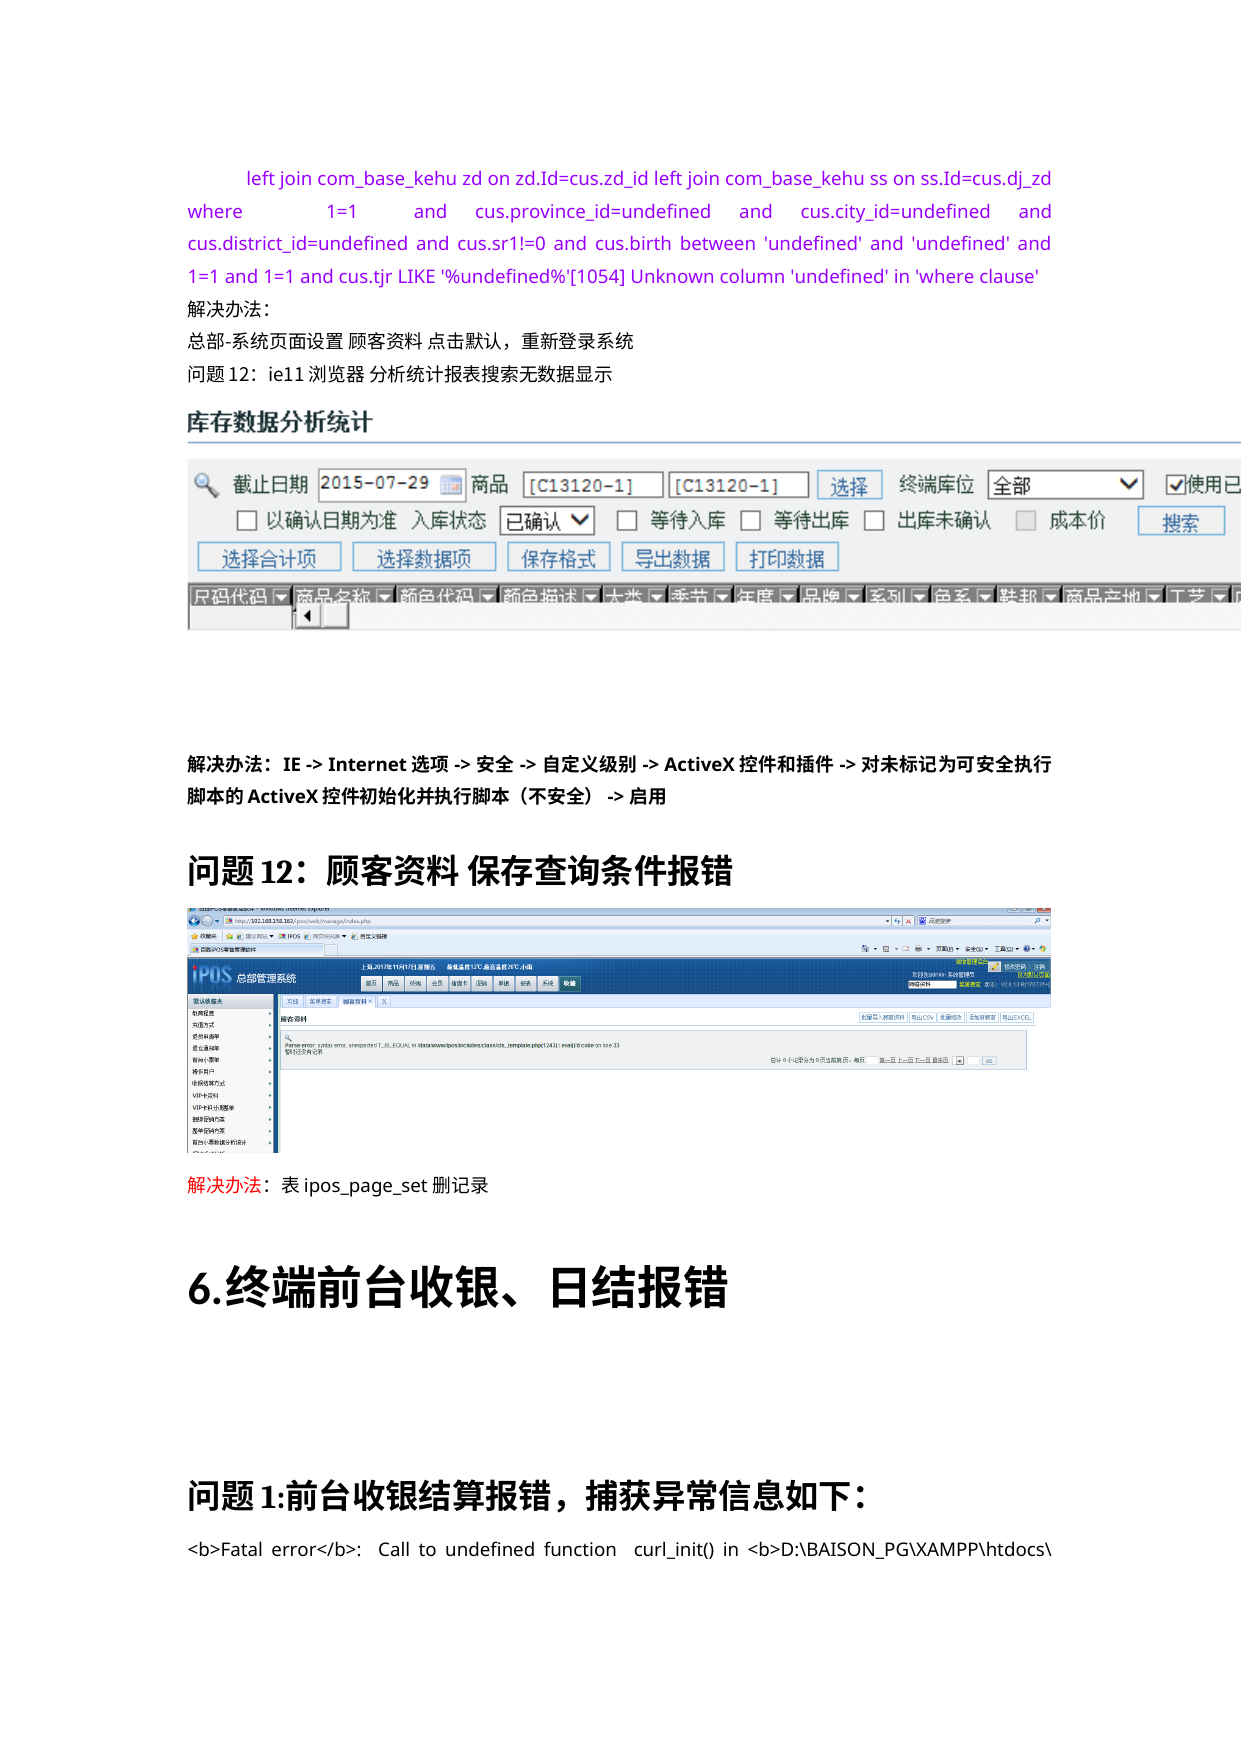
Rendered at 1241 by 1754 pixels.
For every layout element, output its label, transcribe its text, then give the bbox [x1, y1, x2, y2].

picture [187, 389, 1241, 737]
subtitle 终端前台收银、日结报错 [187, 1236, 1053, 1334]
text 总部-系统页面设置 顾客资料 点击默认，重新登录系统 [187, 324, 1053, 357]
text 解决办法： [187, 292, 1053, 324]
title 问题1:前台收银结算报错，捕获异常信息如下： [187, 1462, 1053, 1527]
text 解决办法：IE -> Internet选项 -> 安全 -> 自定义级别 -> ActiveX控件和插件 -> 对未标记为可安全执行脚本的ActiveX控件初始化并执行脚本（不安全） -> 启用 [187, 737, 1053, 812]
text left join com_base_kehu zd on zd.Id=cus.zd_id left join com_base_kehu ss on ss.Id=cus.dj_zd where 1=1 and cus.province_id=undefined and cus.city_id=undefined and cus.district_id=undefined and cus.sr1!=0 and cus.birth between 'undefined' and 'undefined' and 1=1 and 1=1 and cus.tjr LIKE '%undefined%'[1054] Unknown column 'undefined' in 'where clause' [187, 162, 1053, 292]
text 解决办法：表ipos_page_set 删记录 [187, 1168, 1053, 1201]
text 问题12：ie11浏览器 分析统计报表搜索无数据显示 [187, 357, 1053, 389]
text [187, 1533, 1053, 1565]
title 问题12：顾客资料 保存查询条件报错 [187, 837, 1053, 902]
picture [187, 908, 1051, 1153]
